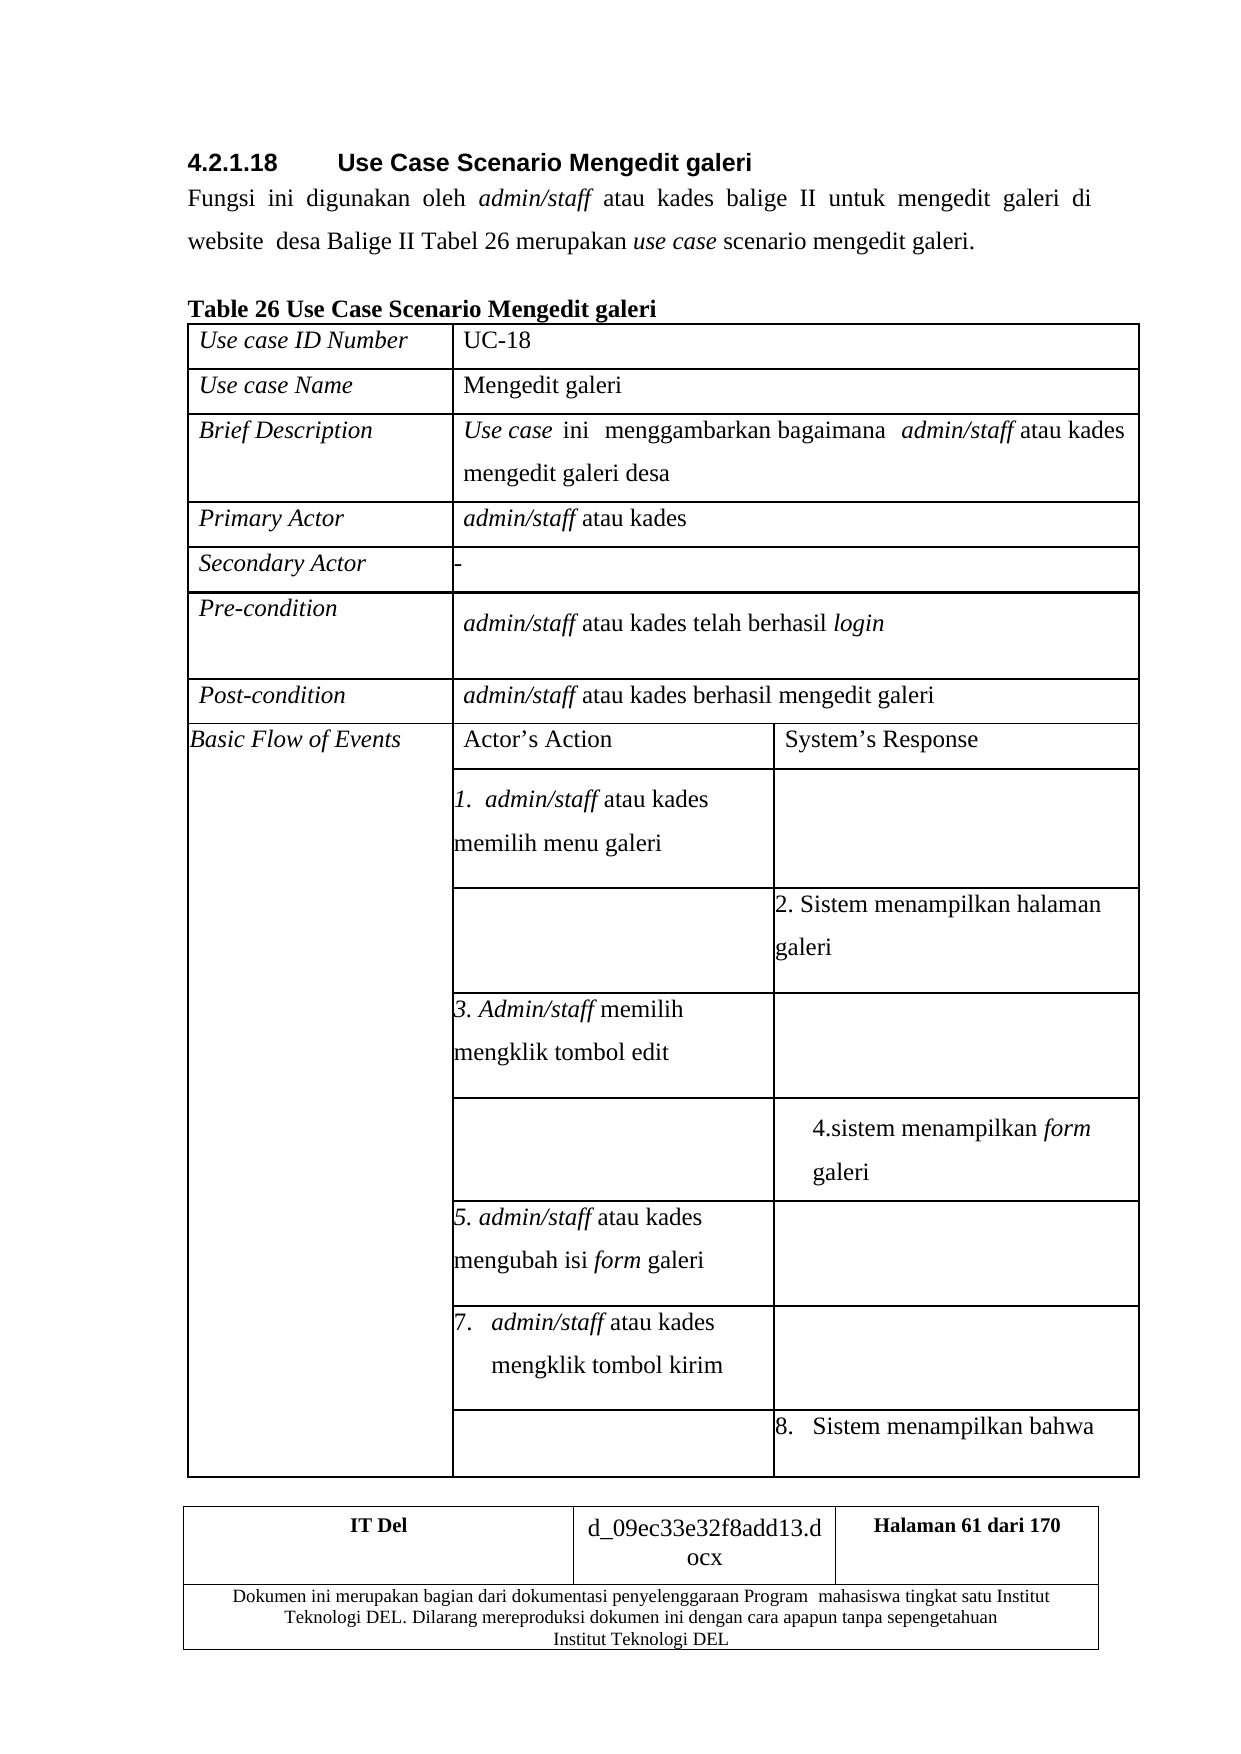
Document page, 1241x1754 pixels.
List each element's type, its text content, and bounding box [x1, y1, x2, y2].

table_cell 1. admin/staff atau kades memilih menu galeri [454, 770, 773, 887]
table_cell 3. Admin/staff memilih mengklik tombol edit [454, 994, 773, 1097]
subtitle Use Case Scenario Mengedit galeri [187, 148, 1092, 176]
table_cell Mengedit galeri [454, 370, 1138, 413]
table_cell 2. Sistem menampilkan halaman galeri [775, 889, 1138, 992]
table_cell admin/staff atau kades berhasil mengedit galeri [454, 680, 1138, 723]
table_cell [454, 1411, 773, 1476]
table_cell [775, 1202, 1138, 1304]
table_cell Basic Flow of Events [189, 724, 452, 1476]
table_cell admin/staff atau kades mengklik tombol kirim [454, 1307, 773, 1409]
text Fungsi ini digunakan oleh admin/staff atau kades balige II untuk mengedit galeri di website desa Balige II Tabel 26 merupakan use case scenario mengedit galeri. [187, 183, 1092, 254]
table_cell Pre-condition [189, 594, 452, 678]
text Table 26 Use Case Scenario Mengedit galeri [187, 294, 1092, 323]
table_header Use case ID Number [189, 325, 452, 368]
table_cell admin/staff atau kades telah berhasil login [454, 594, 1138, 678]
table_cell [775, 770, 1138, 887]
table_header UC-18 [454, 325, 1138, 368]
table_cell [775, 1307, 1138, 1409]
table_cell Secondary Actor [189, 548, 452, 591]
table_cell 5. admin/staff atau kades mengubah isi form galeri [454, 1202, 773, 1304]
table_cell Brief Description [189, 415, 452, 501]
table_cell Actor’s Action [454, 724, 773, 768]
table_cell Use case Name [189, 370, 452, 413]
table_cell [454, 889, 773, 992]
table_cell [775, 994, 1138, 1097]
table_cell [454, 1099, 773, 1199]
table_cell System’s Response [775, 724, 1138, 768]
table_cell Post-condition [189, 680, 452, 723]
table_cell Use case ini menggambarkan bagaimana admin/staff atau kades mengedit galeri desa [454, 415, 1138, 501]
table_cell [775, 1411, 1138, 1476]
table_cell admin/staff atau kades [454, 503, 1138, 546]
table_cell Primary Actor [189, 503, 452, 546]
table_cell 4.sistem menampilkan form galeri [775, 1099, 1138, 1199]
table_cell - [454, 548, 1138, 591]
